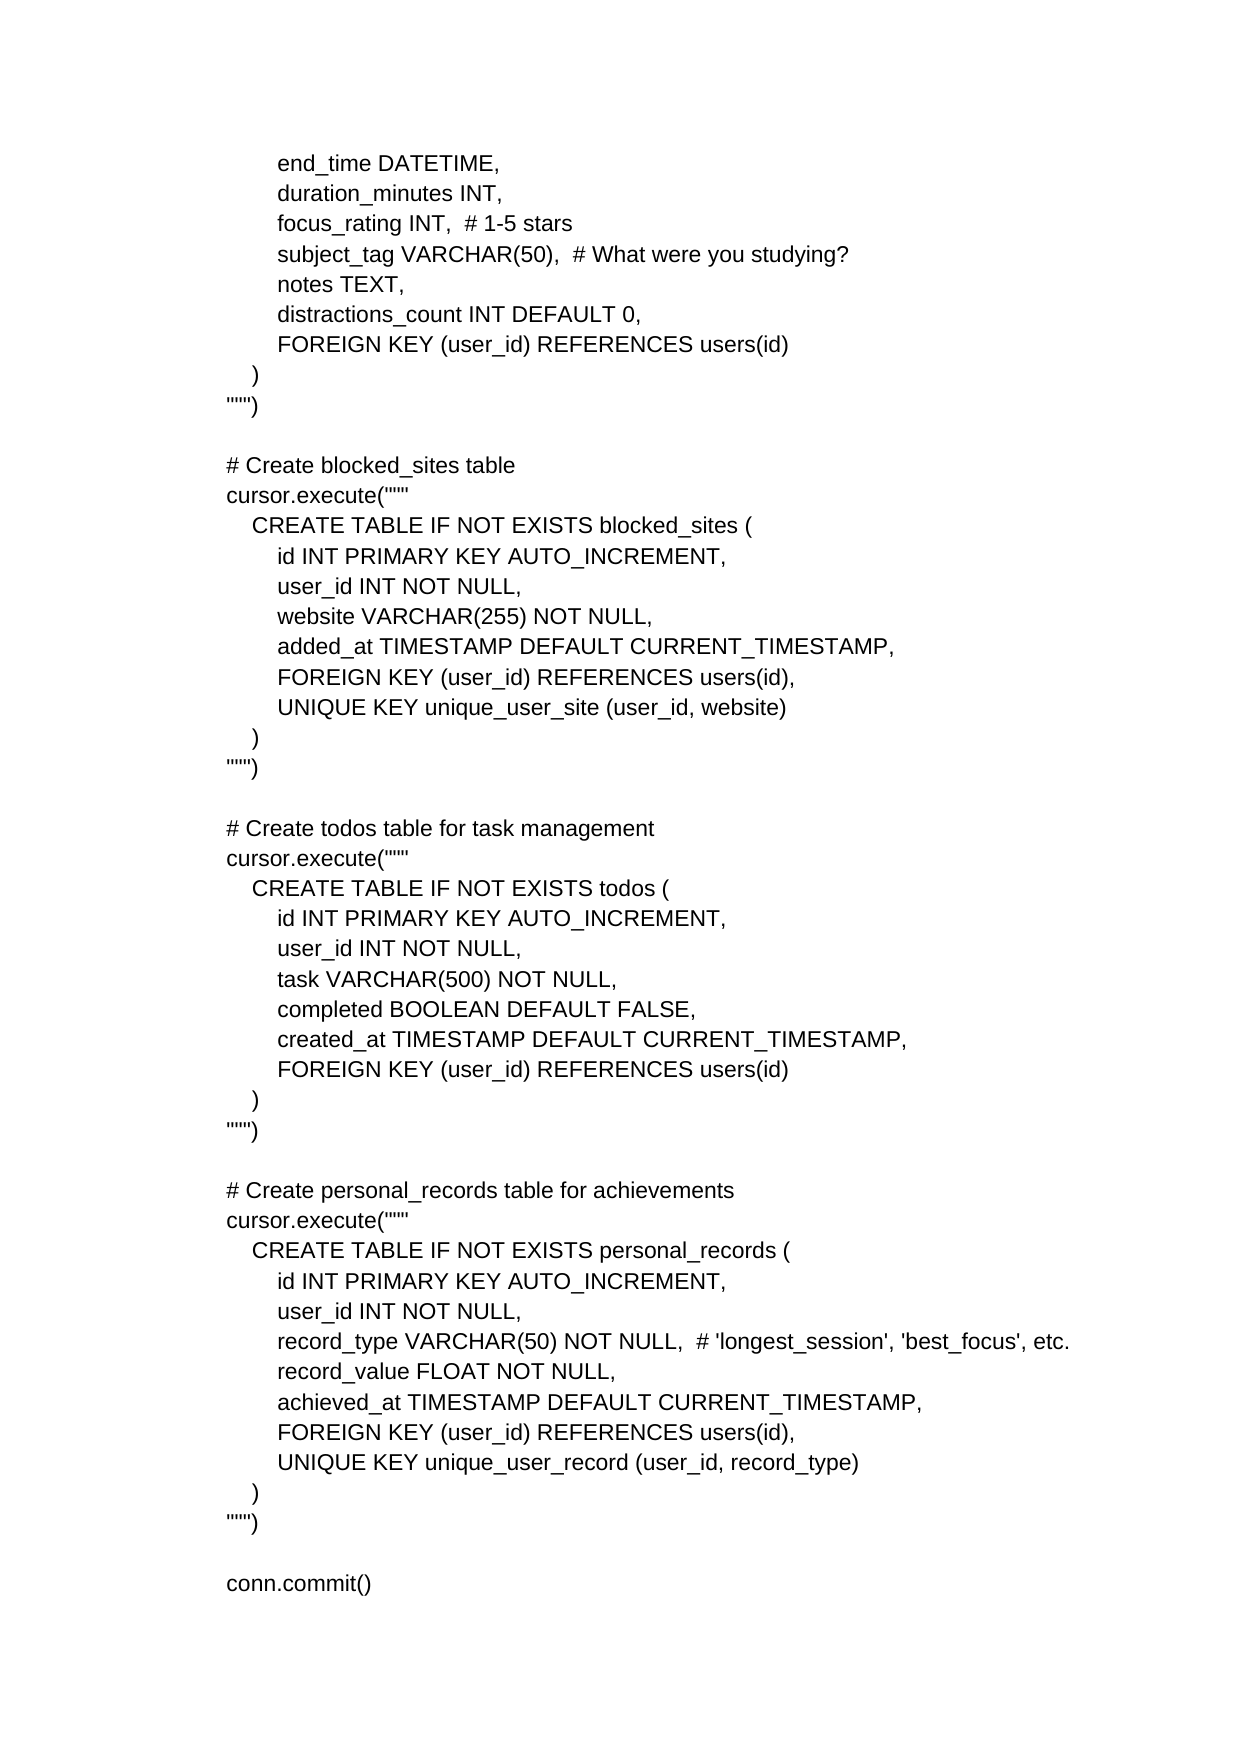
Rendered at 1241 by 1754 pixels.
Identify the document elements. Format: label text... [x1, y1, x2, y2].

text record_type VARCHAR(50) NOT NULL, # 'longest_session', 'best_focus', etc. [150, 1328, 1090, 1354]
text FOREIGN KEY (user_id) REFERENCES users(id) [150, 1056, 1090, 1083]
text """) [150, 754, 1090, 781]
text task VARCHAR(500) NOT NULL, [150, 966, 1090, 992]
text # Create todos table for task management [150, 814, 1090, 841]
text FOREIGN KEY (user_id) REFERENCES users(id), [150, 663, 1090, 690]
text duration_minutes INT, [150, 180, 1090, 207]
text created_at TIMESTAMP DEFAULT CURRENT_TIMESTAMP, [150, 1026, 1090, 1052]
text added_at TIMESTAMP DEFAULT CURRENT_TIMESTAMP, [150, 633, 1090, 660]
text completed BOOLEAN DEFAULT FALSE, [150, 996, 1090, 1022]
text focus_rating INT, # 1-5 stars [150, 210, 1090, 237]
text user_id INT NOT NULL, [150, 573, 1090, 599]
text CREATE TABLE IF NOT EXISTS personal_records ( [150, 1237, 1090, 1264]
text """) [150, 1117, 1090, 1143]
text ) [150, 1086, 1090, 1113]
text ) [150, 361, 1090, 388]
text FOREIGN KEY (user_id) REFERENCES users(id) [150, 331, 1090, 358]
text notes TEXT, [150, 271, 1090, 297]
text user_id INT NOT NULL, [150, 1298, 1090, 1324]
text CREATE TABLE IF NOT EXISTS todos ( [150, 875, 1090, 901]
text UNIQUE KEY unique_user_record (user_id, record_type) [150, 1449, 1090, 1475]
text subject_tag VARCHAR(50), # What were you studying? [150, 241, 1090, 267]
text """) [150, 1509, 1090, 1536]
text user_id INT NOT NULL, [150, 935, 1090, 962]
text id INT PRIMARY KEY AUTO_INCREMENT, [150, 905, 1090, 932]
text CREATE TABLE IF NOT EXISTS blocked_sites ( [150, 512, 1090, 539]
text id INT PRIMARY KEY AUTO_INCREMENT, [150, 543, 1090, 569]
text # Create personal_records table for achievements [150, 1177, 1090, 1203]
text UNIQUE KEY unique_user_site (user_id, website) [150, 694, 1090, 720]
text cursor.execute(""" [150, 482, 1090, 509]
text ) [150, 724, 1090, 750]
text cursor.execute(""" [150, 1207, 1090, 1234]
text id INT PRIMARY KEY AUTO_INCREMENT, [150, 1268, 1090, 1294]
text cursor.execute(""" [150, 845, 1090, 871]
text ) [150, 1479, 1090, 1506]
text conn.commit() [150, 1570, 1090, 1596]
text achieved_at TIMESTAMP DEFAULT CURRENT_TIMESTAMP, [150, 1388, 1090, 1415]
text """) [150, 392, 1090, 418]
text FOREIGN KEY (user_id) REFERENCES users(id), [150, 1419, 1090, 1445]
text end_time DATETIME, [150, 150, 1090, 176]
text website VARCHAR(255) NOT NULL, [150, 603, 1090, 629]
text distractions_count INT DEFAULT 0, [150, 301, 1090, 327]
text # Create blocked_sites table [150, 452, 1090, 478]
text record_value FLOAT NOT NULL, [150, 1358, 1090, 1385]
